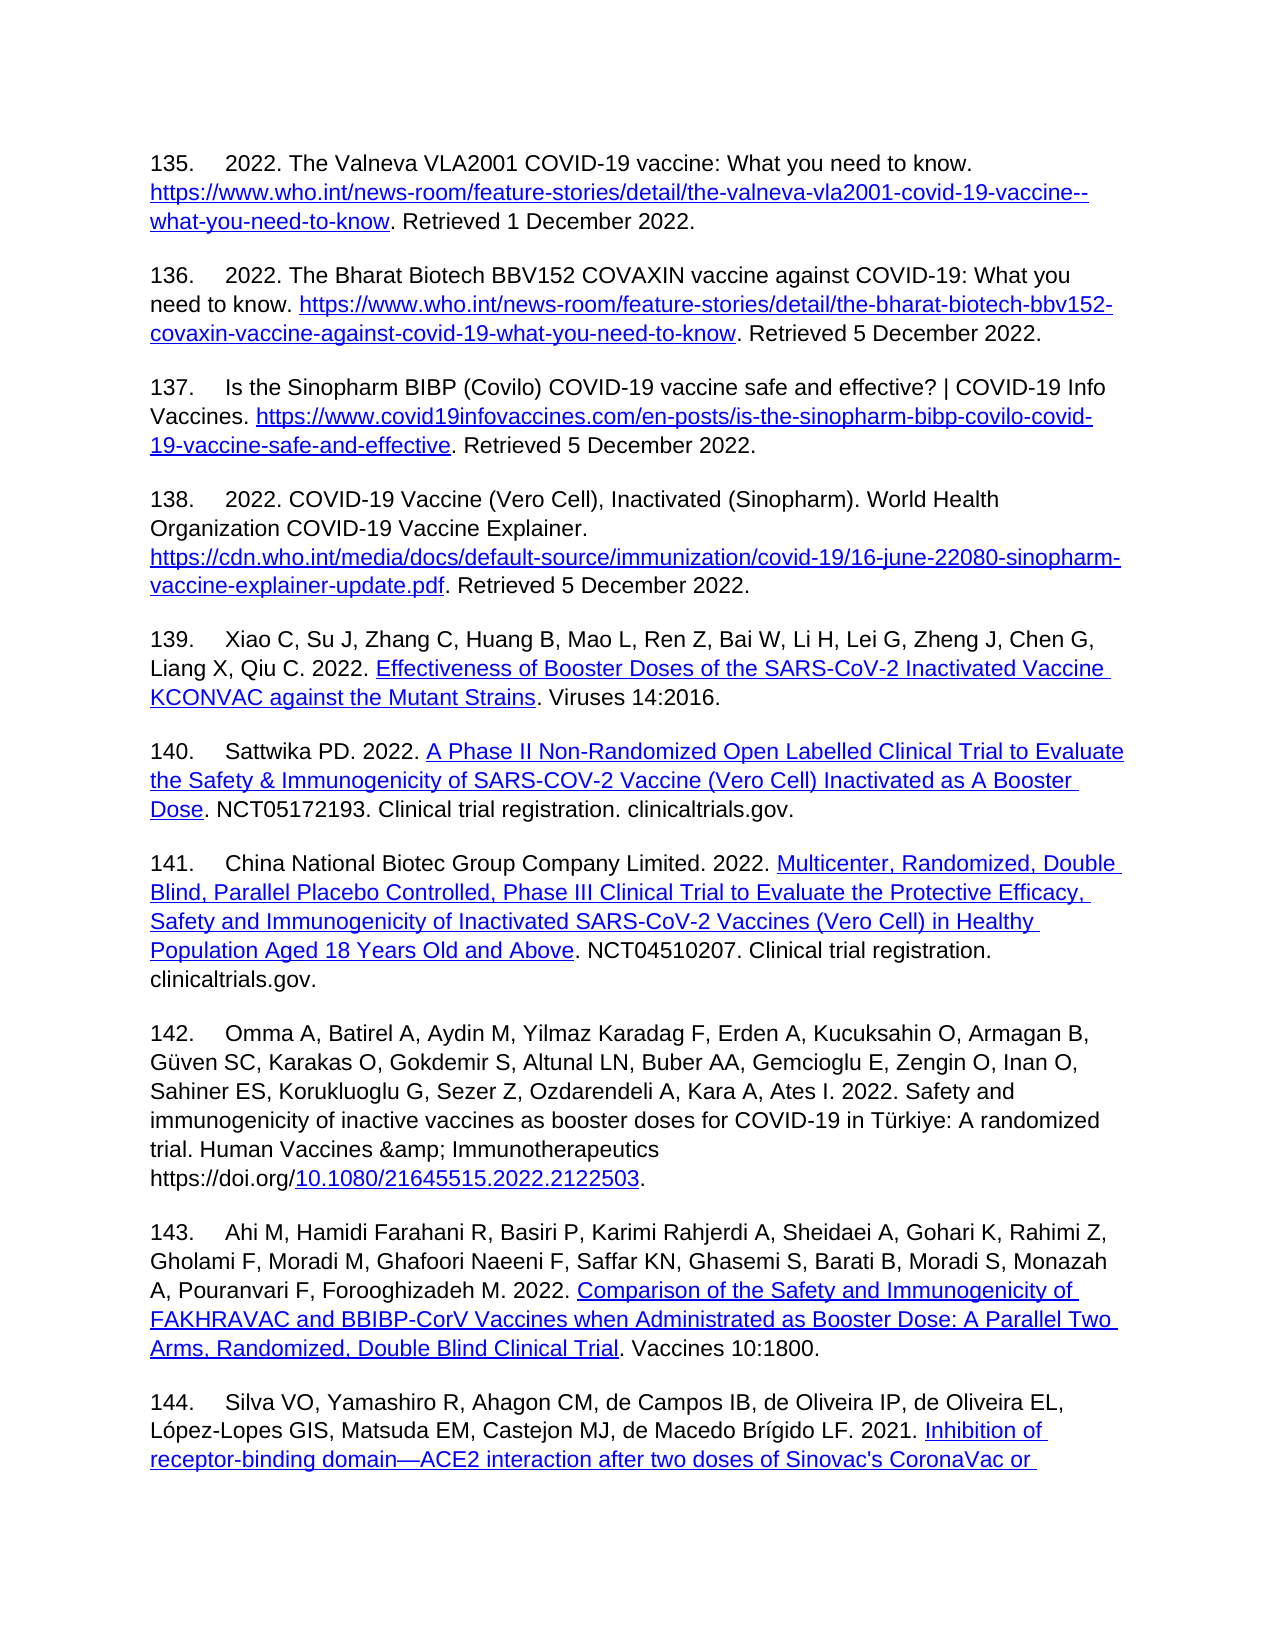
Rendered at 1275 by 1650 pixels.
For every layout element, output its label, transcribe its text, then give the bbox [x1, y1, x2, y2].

text 136. 2022. The Bharat Biotech BBV152 COVAXIN vaccine against COVID-19: What you need to know. https://www.who.int/news-room/feature-stories/detail/the-bharat-biotech-bbv152-covaxin-vaccine-against-covid-19-what-you-need-to-know. Retrieved 5 December 2022. [150, 262, 1125, 346]
text 142. Omma A, Batirel A, Aydin M, Yilmaz Karadag F, Erden A, Kucuksahin O, Armagan B, Güven SC, Karakas O, Gokdemir S, Altunal LN, Buber AA, Gemcioglu E, Zengin O, Inan O, Sahiner ES, Korukluoglu G, Sezer Z, Ozdarendeli A, Kara A, Ates I. 2022. Safety and immunogenicity of inactive vaccines as booster doses for COVID-19 in Türkiye: A randomized trial. Human Vaccines &amp; Immunotherapeutics https://doi.org/10.1080/21645515.2022.2122503. [150, 1020, 1125, 1191]
text 140. Sattwika PD. 2022. A Phase II Non-Randomized Open Labelled Clinical Trial to Evaluate the Safety & Immunogenicity of SARS-COV-2 Vaccine (Vero Cell) Inactivated as A Booster Dose. NCT05172193. Clinical trial registration. clinicaltrials.gov. [150, 738, 1125, 823]
text 141. China National Biotec Group Company Limited. 2022. Multicenter, Randomized, Double Blind, Parallel Placebo Controlled, Phase III Clinical Trial to Evaluate the Protective Efficacy, Safety and Immunogenicity of Inactivated SARS-CoV-2 Vaccines (Vero Cell) in Healthy Population Aged 18 Years Old and Above. NCT04510207. Clinical trial registration. clinicaltrials.gov. [150, 850, 1125, 992]
text 137. Is the Sinopharm BIBP (Covilo) COVID-19 vaccine safe and effective? | COVID-19 Info Vaccines. https://www.covid19infovaccines.com/en-posts/is-the-sinopharm-bibp-covilo-covid-19-vaccine-safe-and-effective. Retrieved 5 December 2022. [150, 374, 1125, 458]
text 139. Xiao C, Su J, Zhang C, Huang B, Mao L, Ren Z, Bai W, Li H, Lei G, Zheng J, Chen G, Liang X, Qiu C. 2022. Effectiveness of Booster Doses of the SARS-CoV-2 Inactivated Vaccine KCONVAC against the Mutant Strains. Viruses 14:2016. [150, 626, 1125, 711]
text 135. 2022. The Valneva VLA2001 COVID-19 vaccine: What you need to know. https://www.who.int/news-room/feature-stories/detail/the-valneva-vla2001-covid-19-vaccine--what-you-need-to-know. Retrieved 1 December 2022. [150, 150, 1125, 234]
text 143. Ahi M, Hamidi Farahani R, Basiri P, Karimi Rahjerdi A, Sheidaei A, Gohari K, Rahimi Z, Gholami F, Moradi M, Ghafoori Naeeni F, Saffar KN, Ghasemi S, Barati B, Moradi S, Monazah A, Pouranvari F, Forooghizadeh M. 2022. Comparison of the Safety and Immunogenicity of FAKHRAVAC and BBIBP-CorV Vaccines when Administrated as Booster Dose: A Parallel Two Arms, Randomized, Double Blind Clinical Trial. Vaccines 10:1800. [150, 1219, 1125, 1361]
text 138. 2022. COVID-19 Vaccine (Vero Cell), Inactivated (Sinopharm). World Health Organization COVID-19 Vaccine Explainer. https://cdn.who.int/media/docs/default-source/immunization/covid-19/16-june-22080-sinopharm-vaccine-explainer-update.pdf. Retrieved 5 December 2022. [150, 486, 1125, 599]
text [150, 1388, 1125, 1473]
